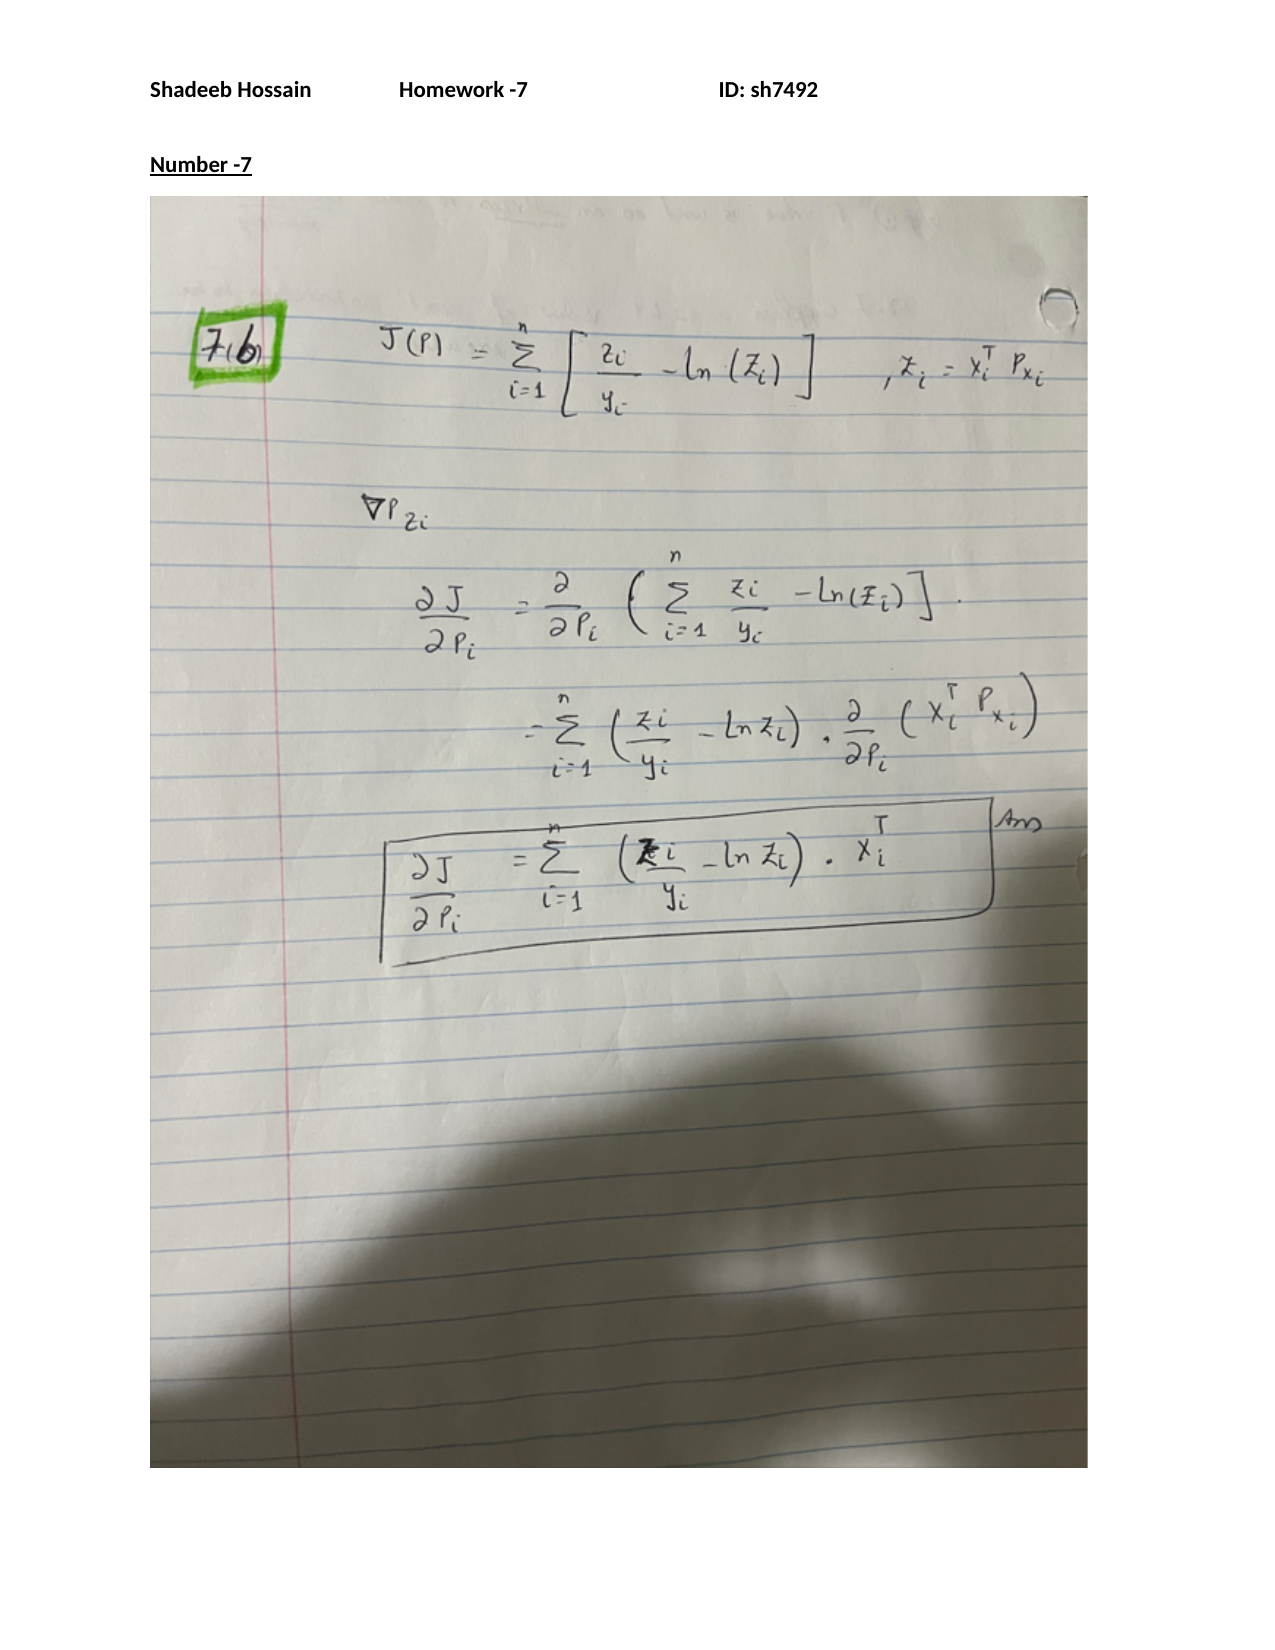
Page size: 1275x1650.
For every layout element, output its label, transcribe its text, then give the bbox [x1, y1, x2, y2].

text Number -7 [150, 150, 1125, 178]
picture [150, 196, 1088, 1468]
